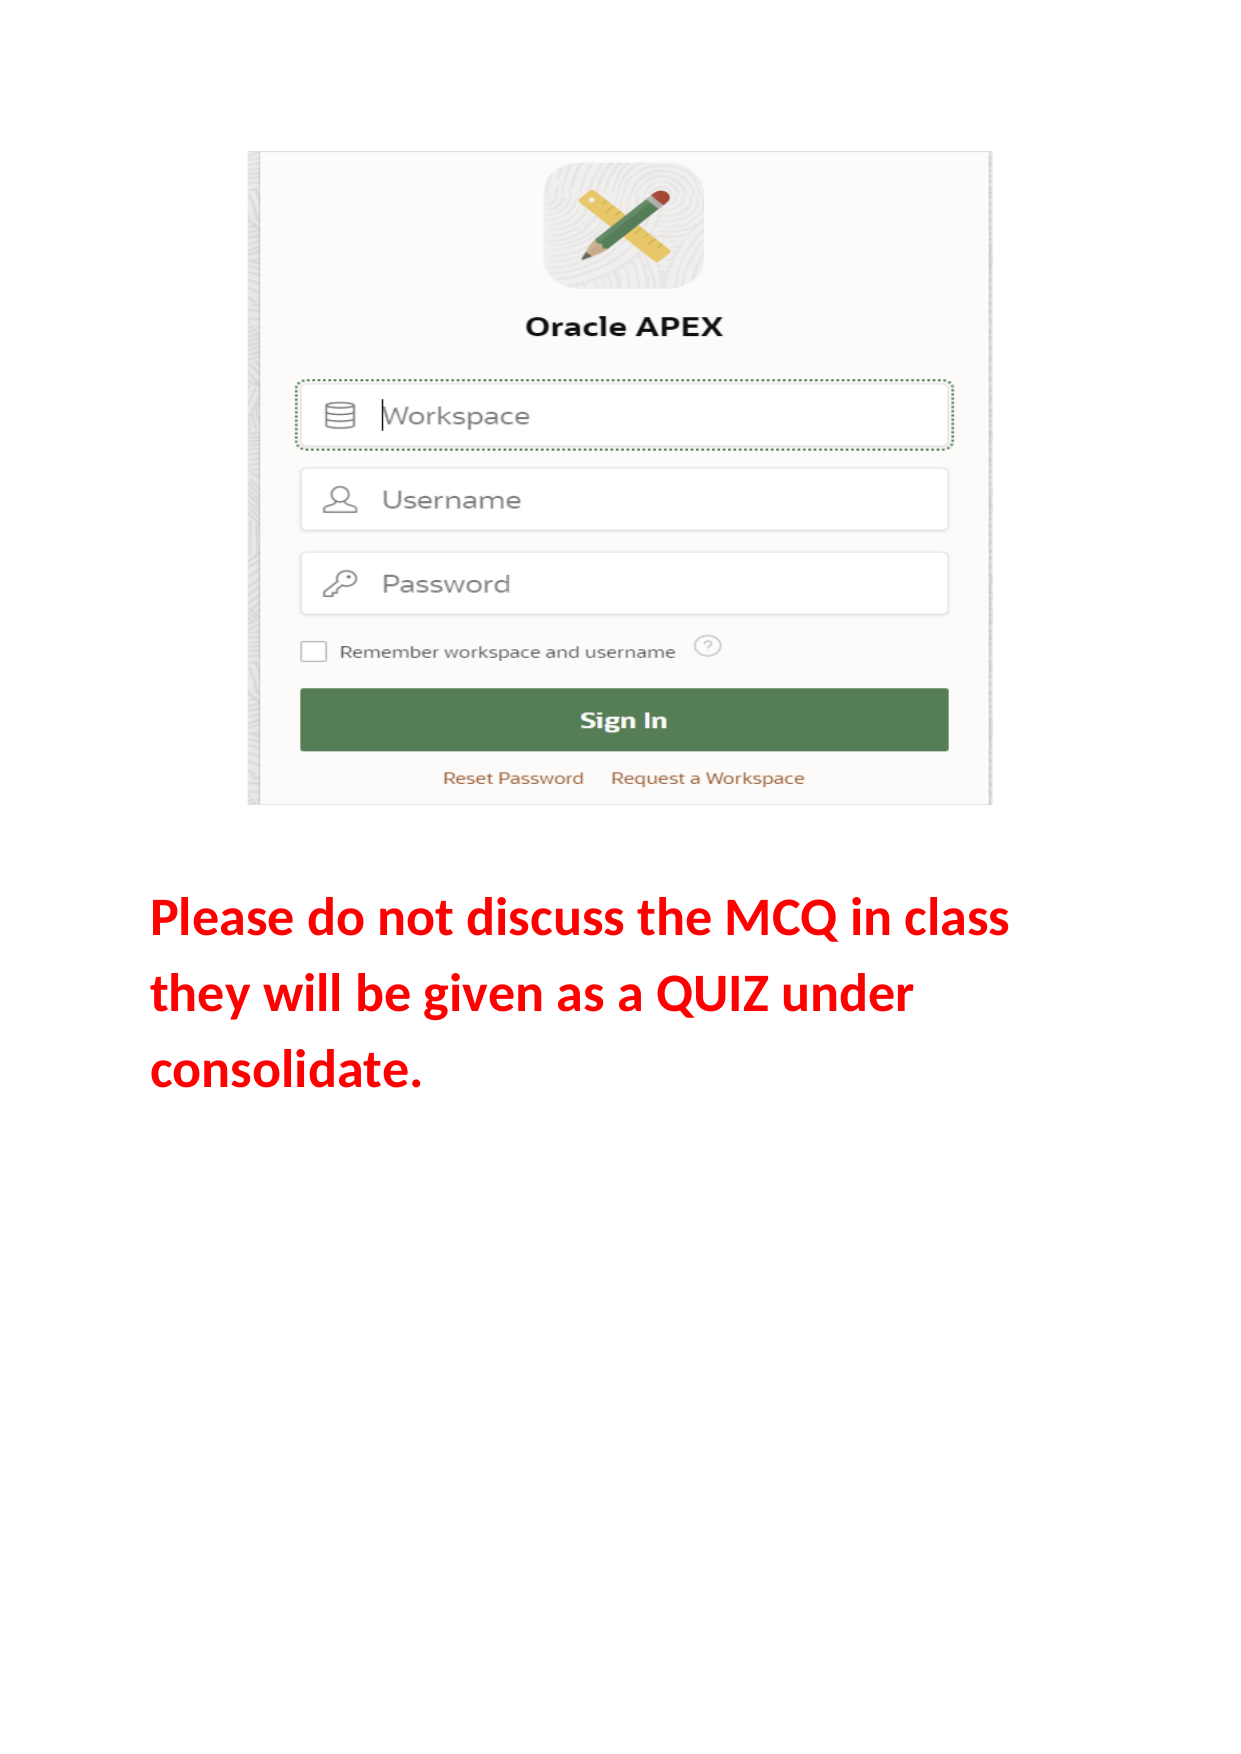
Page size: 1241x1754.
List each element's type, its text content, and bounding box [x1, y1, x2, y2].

text Please do not discuss the MCQ in class they will be given as a QUIZ under consolidate. [150, 883, 1090, 1101]
picture [247, 150, 993, 805]
